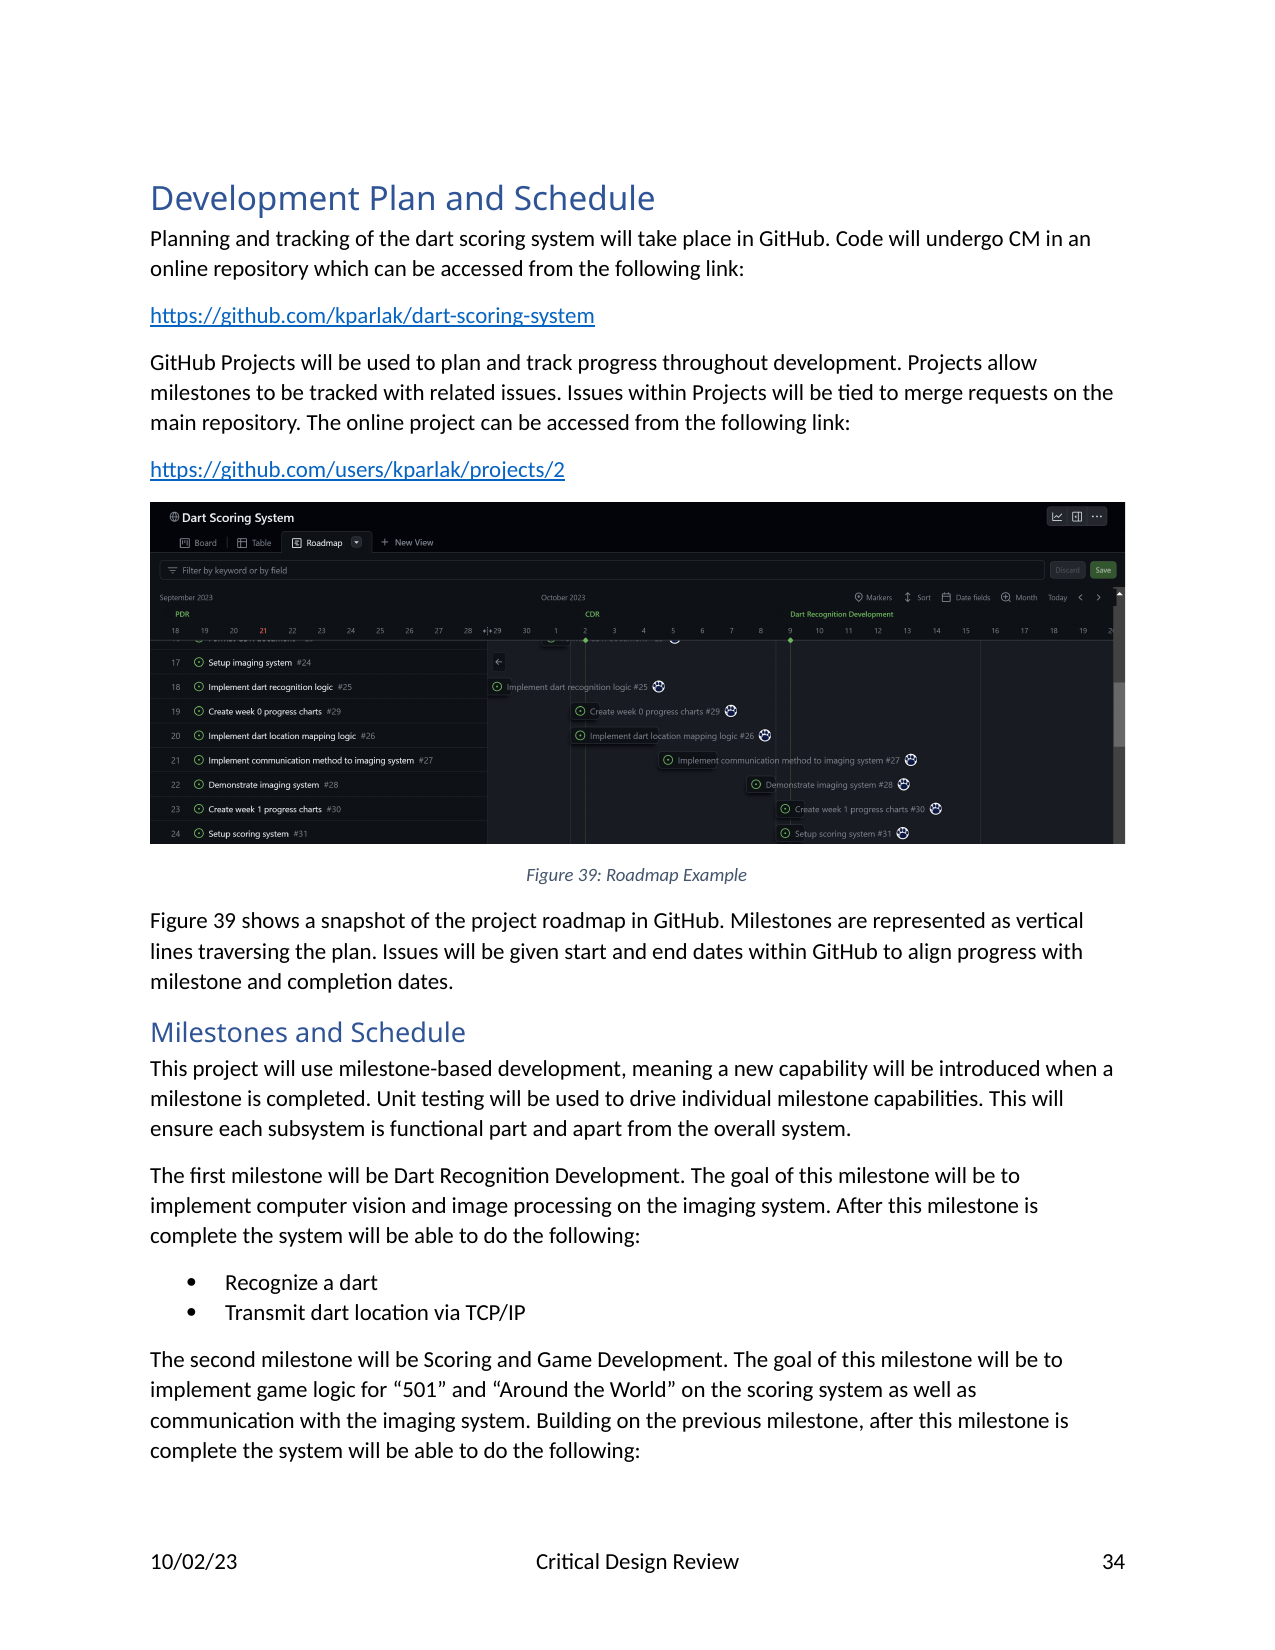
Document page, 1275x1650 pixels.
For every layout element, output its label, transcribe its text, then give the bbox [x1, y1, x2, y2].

subtitle Development Plan and Schedule [150, 175, 1125, 220]
text https://github.com/kparlak/dart-scoring-system [150, 301, 1125, 329]
text Planning and tracking of the dart scoring system will take place in GitHub. Code will undergo CM in an online repository which can be accessed from the following link: [150, 224, 1125, 282]
subtitle Milestones and Schedule [150, 1014, 1125, 1051]
list Transmit dart location via TCP/IP [187, 1298, 1125, 1327]
text The second milestone will be Scoring and Game Development. The goal of this milestone will be to implement game logic for “501” and “Around the World” on the scoring system as well as communication with the imaging system. Building on the previous milestone, after this milestone is complete the system will be able to do the following: [150, 1345, 1125, 1464]
text GitHub Projects will be used to plan and track progress throughout development. Projects allow milestones to be tracked with related issues. Issues within Projects will be tied to merge requests on the main repository. The online project can be accessed from the following link: [150, 348, 1125, 436]
list Recognize a dart [187, 1268, 1125, 1296]
text The first milestone will be Dart Recognition Development. The goal of this milestone will be to implement computer vision and image processing on the imaging system. After this milestone is complete the system will be able to do the following: [150, 1161, 1125, 1249]
picture [150, 502, 1125, 844]
text https://github.com/users/kparlak/projects/2 [150, 455, 1125, 483]
text This project will use milestone-based development, meaning a new capability will be introduced when a milestone is completed. Unit testing will be used to drive individual milestone capabilities. This will ensure each subsystem is functional part and apart from the overall system. [150, 1054, 1125, 1142]
